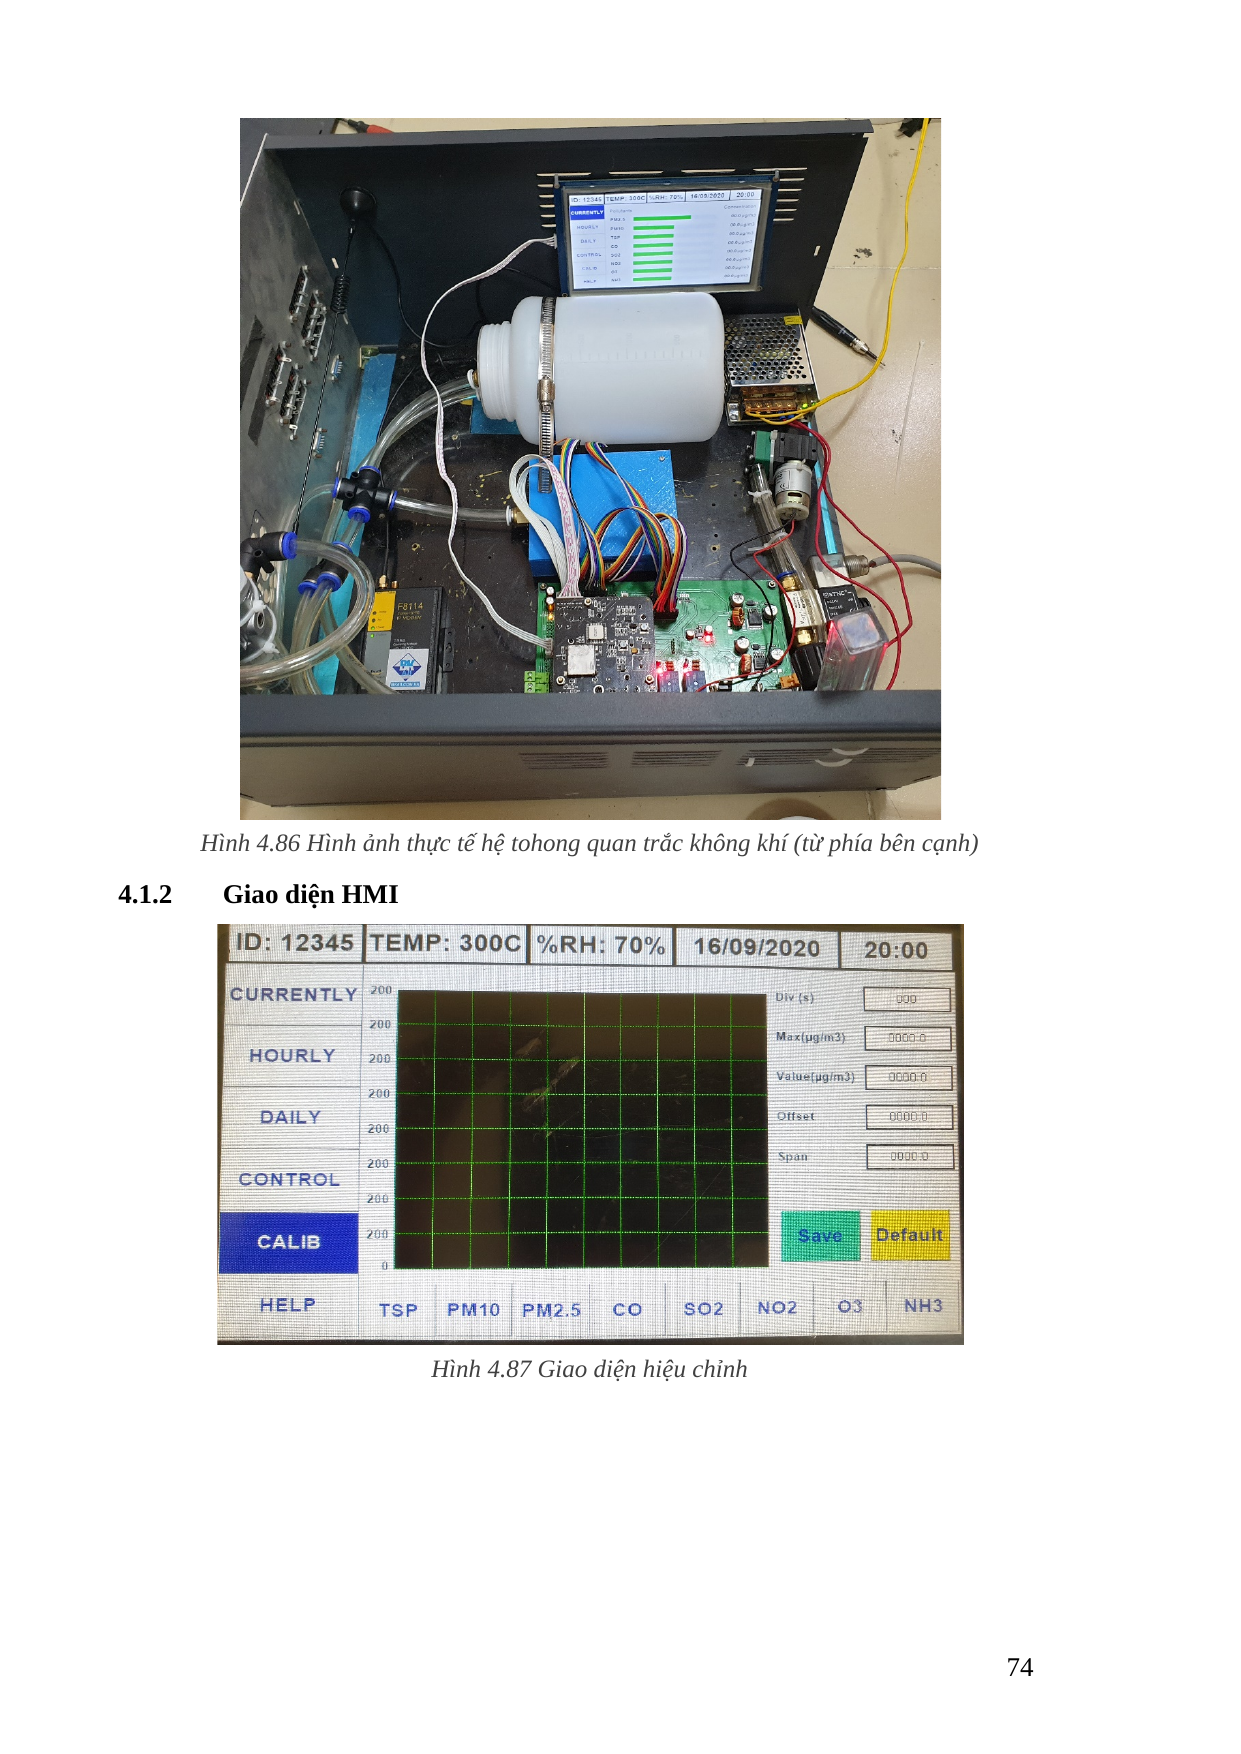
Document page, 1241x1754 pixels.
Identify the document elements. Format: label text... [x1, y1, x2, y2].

subtitle Giao diện HMI [118, 878, 1033, 909]
picture [240, 118, 942, 820]
picture [217, 924, 964, 1345]
